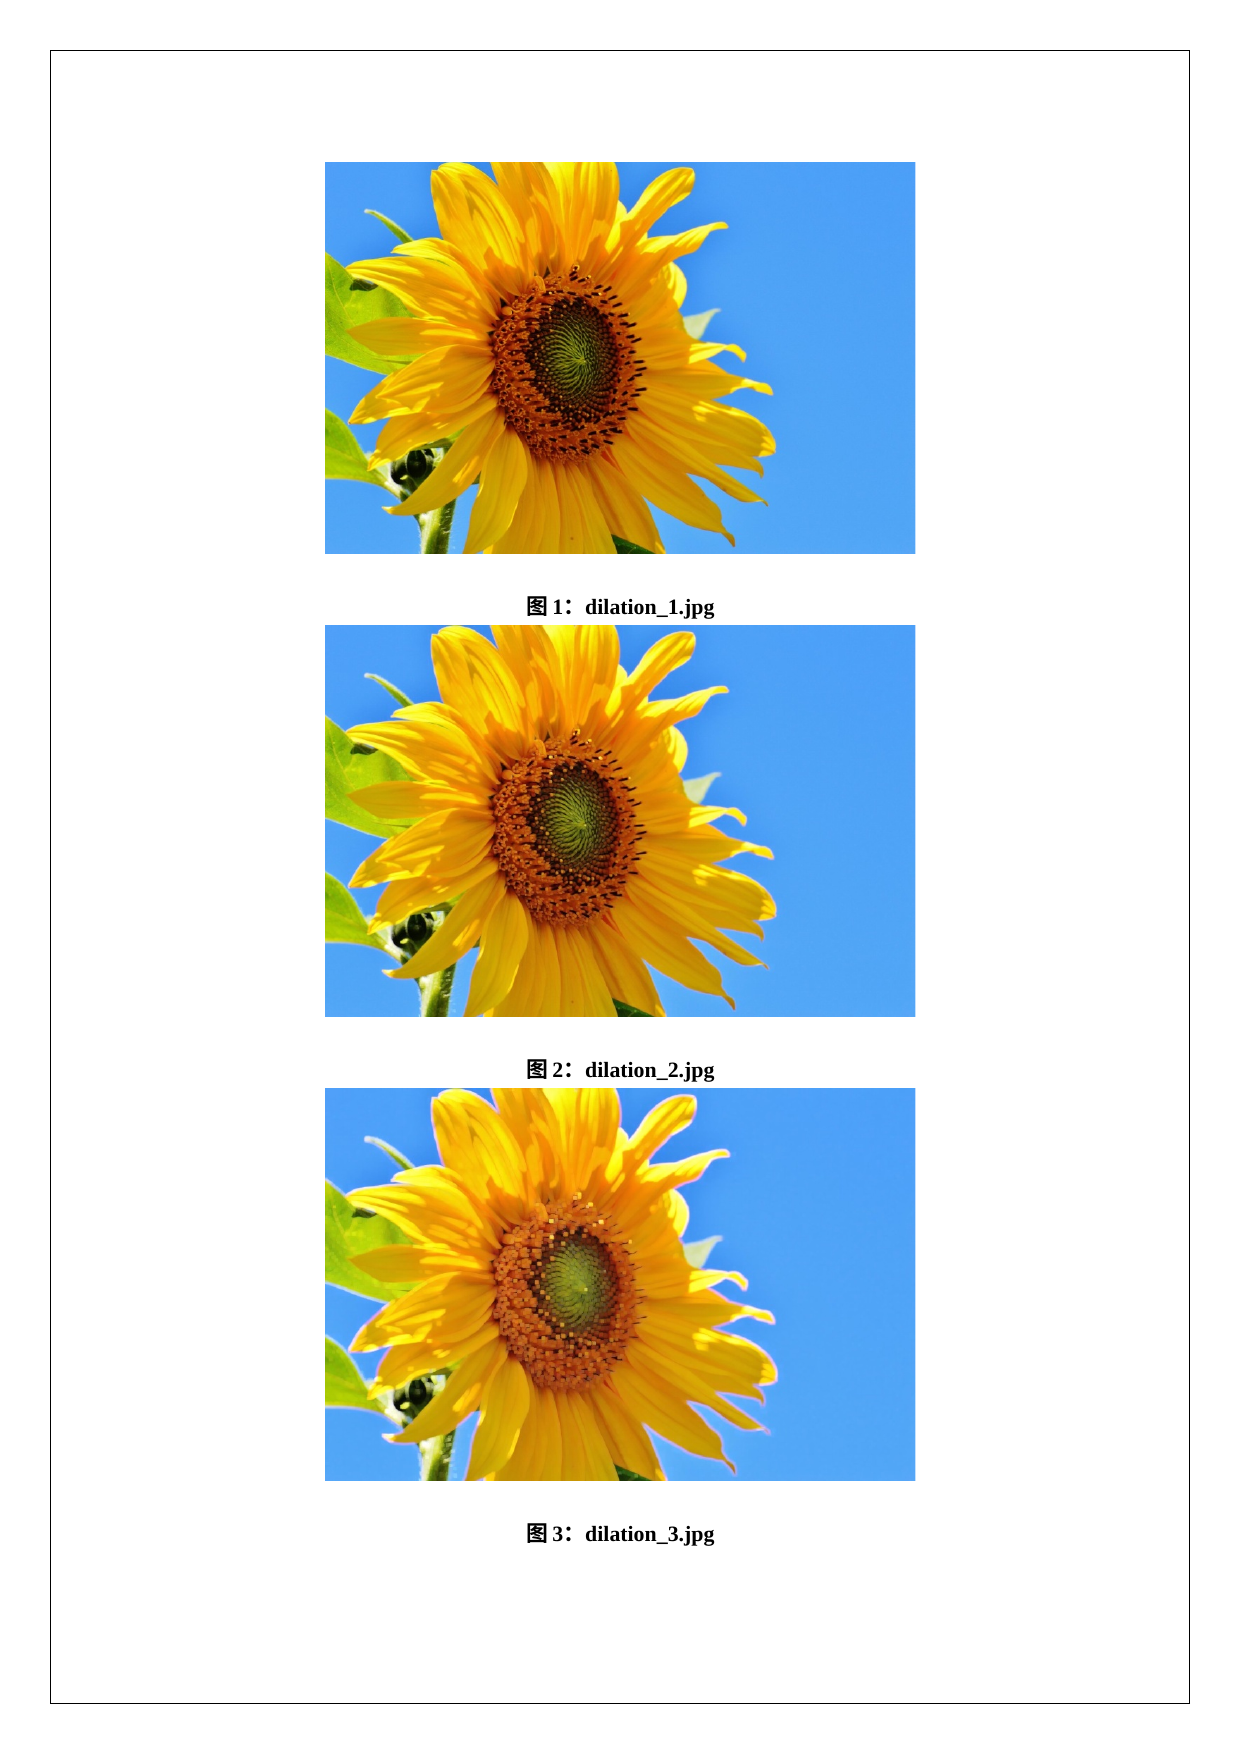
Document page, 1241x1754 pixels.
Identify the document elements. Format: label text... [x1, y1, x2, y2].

text 图1：dilation_1.jpg [187, 588, 1053, 621]
text 图2：dilation_2.jpg [187, 1052, 1053, 1084]
picture [325, 625, 916, 1017]
text 图3：dilation_3.jpg [187, 1515, 1053, 1548]
picture [325, 162, 916, 554]
picture [325, 1088, 916, 1481]
